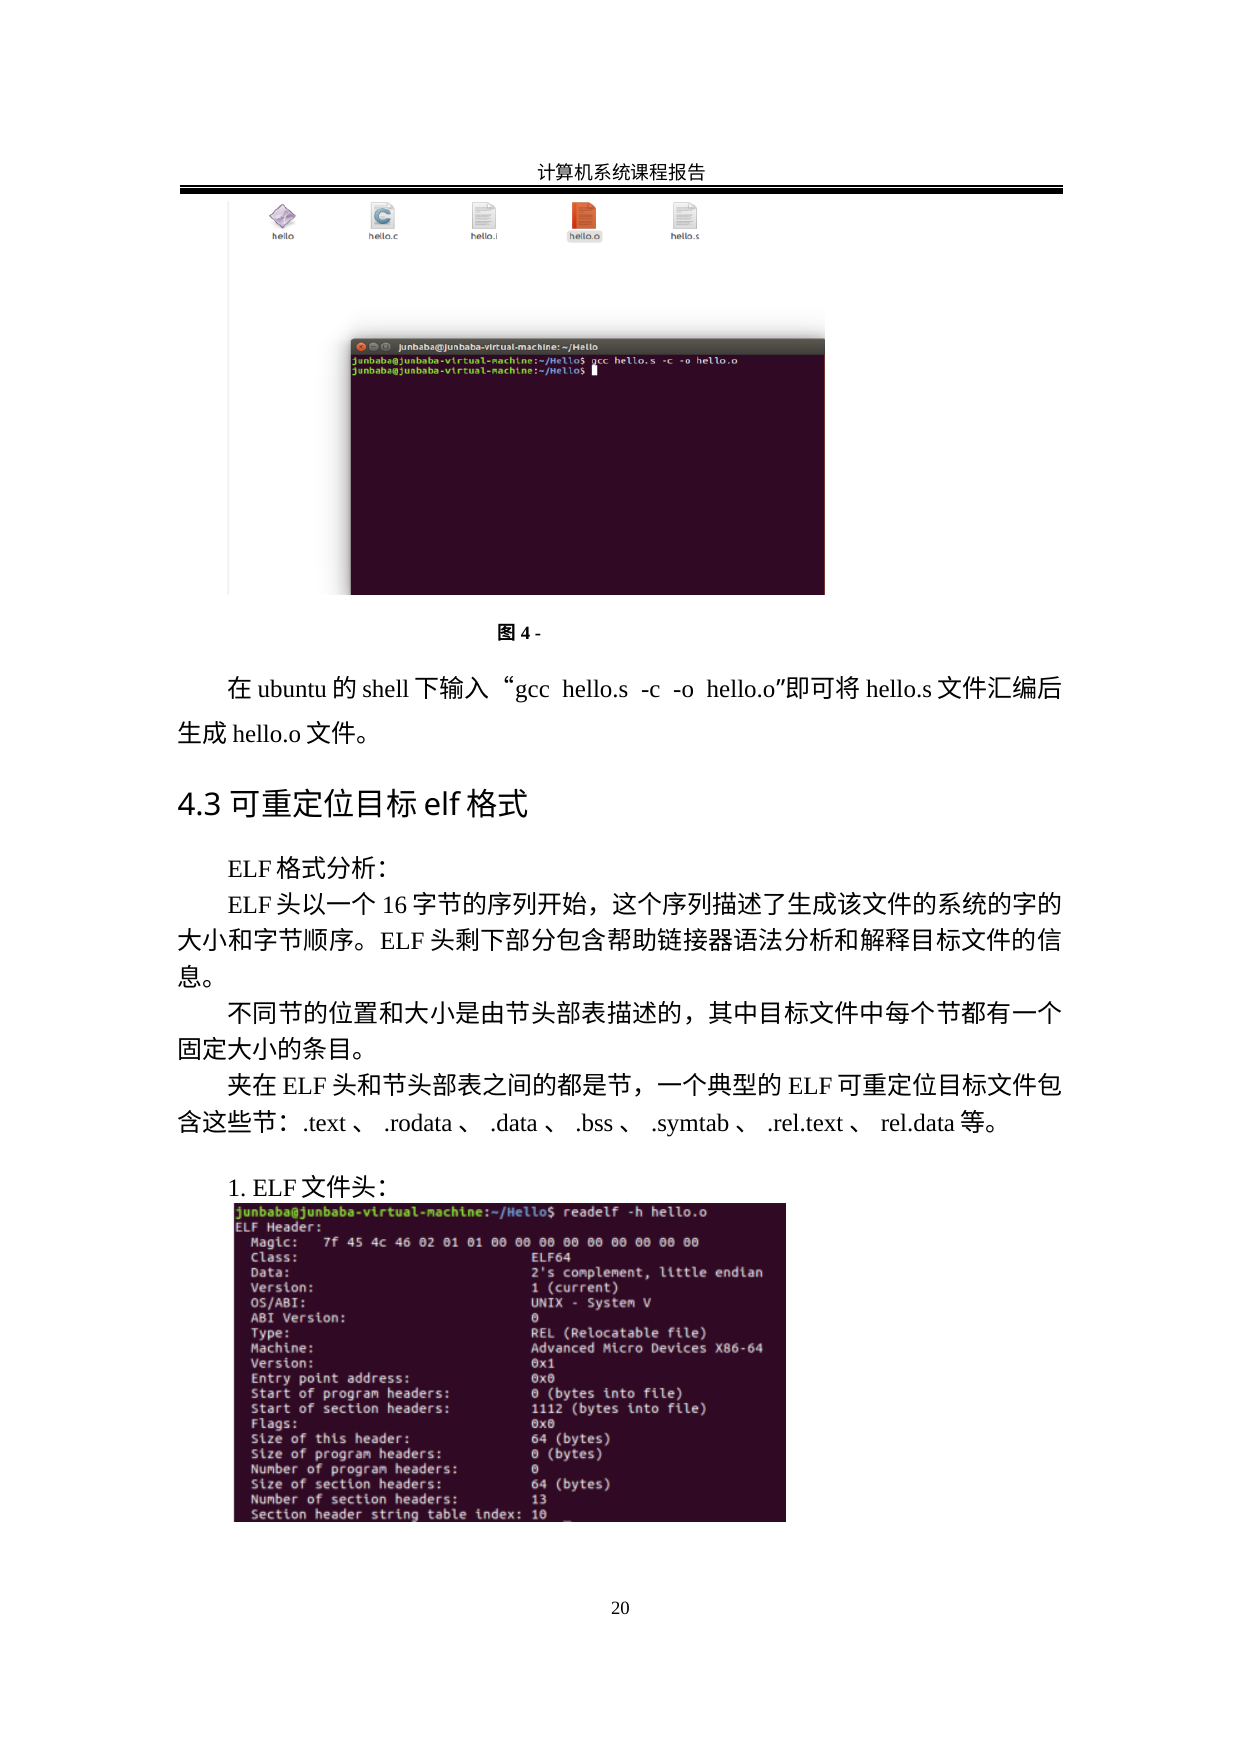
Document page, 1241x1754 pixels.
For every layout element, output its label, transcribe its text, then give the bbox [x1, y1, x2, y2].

text 夹在ELF头和节头部表之间的都是节，一个典型的ELF可重定位目标文件包含这些节：.text 、 .rodata 、 .data 、 .bss 、 .symtab 、 .rel.text 、 rel.data等。 [177, 1066, 1063, 1138]
picture [233, 1203, 786, 1522]
subtitle 4.3 可重定位目标elf格式 [177, 784, 1063, 823]
picture [227, 200, 825, 595]
text ELF头以一个16字节的序列开始，这个序列描述了生成该文件的系统的字的大小和字节顺序。ELF头剩下部分包含帮助链接器语法分析和解释目标文件的信息。 [177, 884, 1063, 993]
text 图 4 - [177, 617, 1063, 644]
text ELF格式分析： [177, 848, 1063, 884]
text 1. ELF文件头： [177, 1167, 1063, 1203]
text 不同节的位置和大小是由节头部表描述的，其中目标文件中每个节都有一个固定大小的条目。 [177, 993, 1063, 1066]
text 在ubuntu的shell下输入“gcc hello.s -c -o hello.o”即可将hello.s文件汇编后生成hello.o文件。 [177, 668, 1063, 749]
